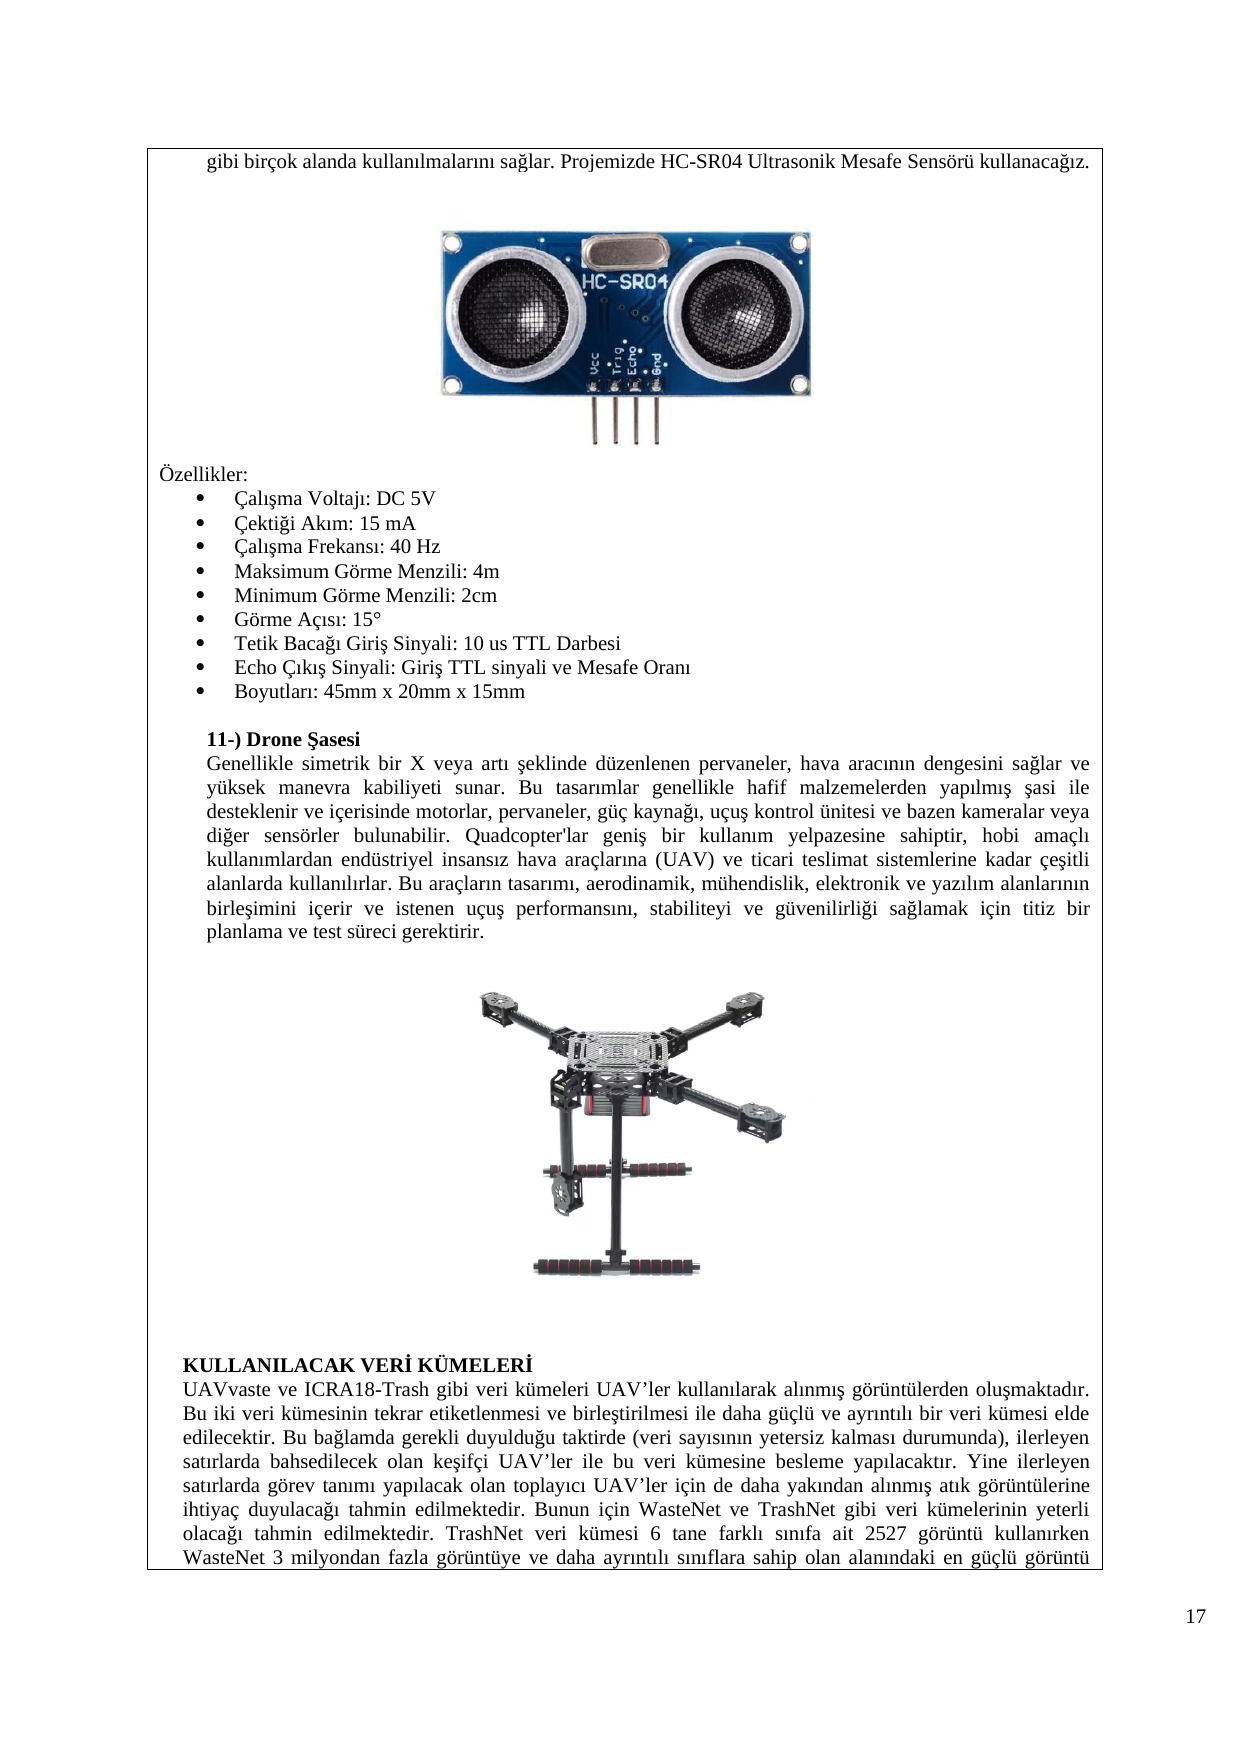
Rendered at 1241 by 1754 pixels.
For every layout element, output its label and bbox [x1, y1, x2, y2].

table_header [148, 149, 1102, 1569]
picture [358, 172, 892, 463]
picture [432, 967, 818, 1281]
